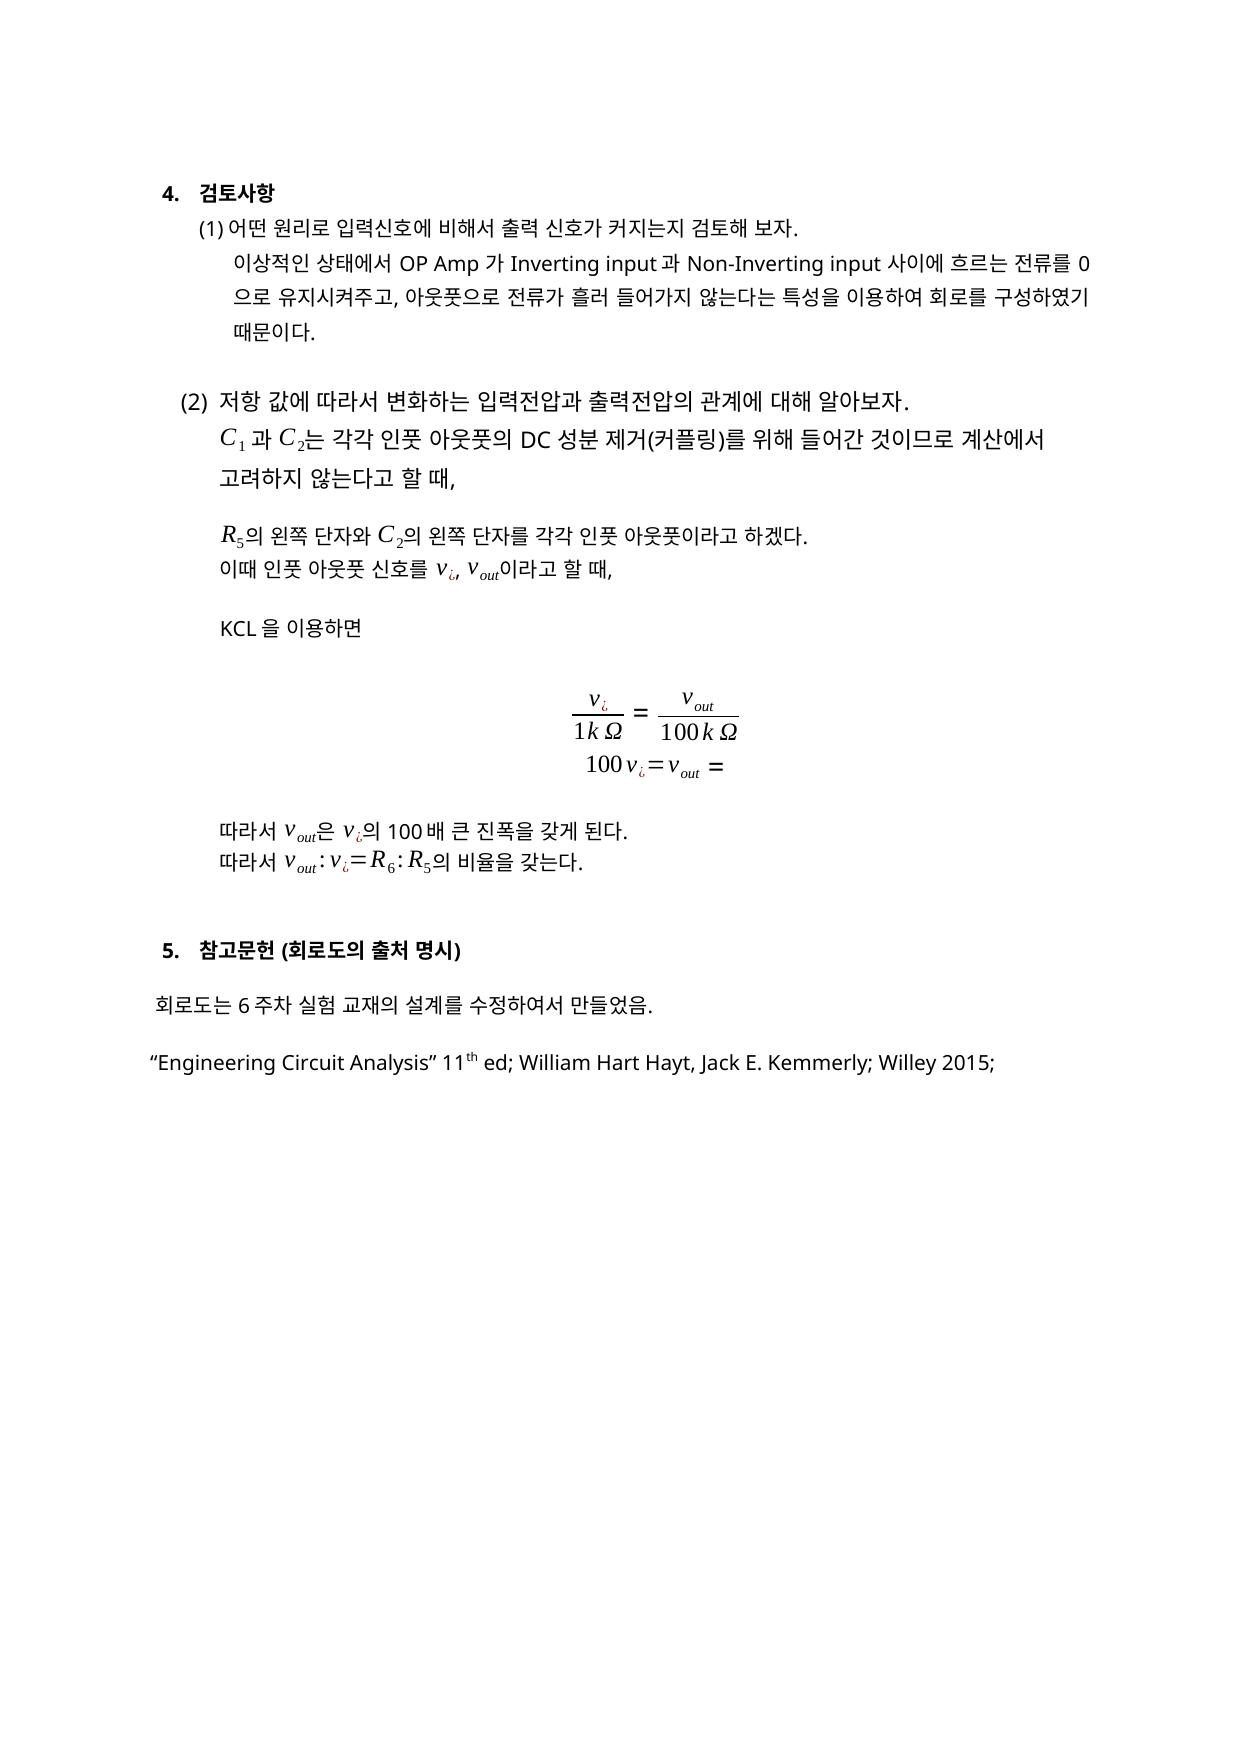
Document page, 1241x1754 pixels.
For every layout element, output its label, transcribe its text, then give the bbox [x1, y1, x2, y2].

text KCL을 이용하면 [219, 612, 1090, 642]
list 이상적인 상태에서 OP Amp 가 Inverting input과 Non-Inverting input 사이에 흐르는 전류를 0으로 유지시켜주고, 아웃풋으로 전류가 흘러 들어가지 않는다는 특성을 이용하여 회로를 구성하였기 때문이다. [233, 247, 1090, 347]
text = [219, 682, 1090, 746]
list 저항 값에 따라서 변화하는 입력전압과 출력전압의 관계에 대해 알아보자. 과 는 각각 인풋 아웃풋의 DC 성분 제거(커플링)를 위해 들어간 것이므로 계산에서 고려하지 않는다고 할 때, [181, 384, 1090, 494]
text “Engineering Circuit Analysis” 11th ed; William Hart Hayt, Jack E. Kemmerly; Willey 2015; [150, 1048, 1090, 1077]
text 회로도는 6주차 실험 교재의 설계를 수정하여서 만들었음. [150, 990, 1090, 1020]
text = [219, 746, 1090, 786]
text 따라서 의 비율을 갖는다. [219, 846, 1090, 877]
list 참고문헌 (회로도의 출처 명시) [162, 934, 1090, 964]
text 따라서 은 의 100배 큰 진폭을 갖게 된다. [219, 814, 1090, 846]
text 의 왼쪽 단자와 의 왼쪽 단자를 각각 인풋 아웃풋이라고 하겠다. [219, 520, 1090, 552]
list 검토사항 (1) 어떤 원리로 입력신호에 비해서 출력 신호가 커지는지 검토해 보자. [162, 177, 1090, 242]
text 이때 인풋 아웃풋 신호를 , 이라고 할 때, [219, 552, 1090, 584]
